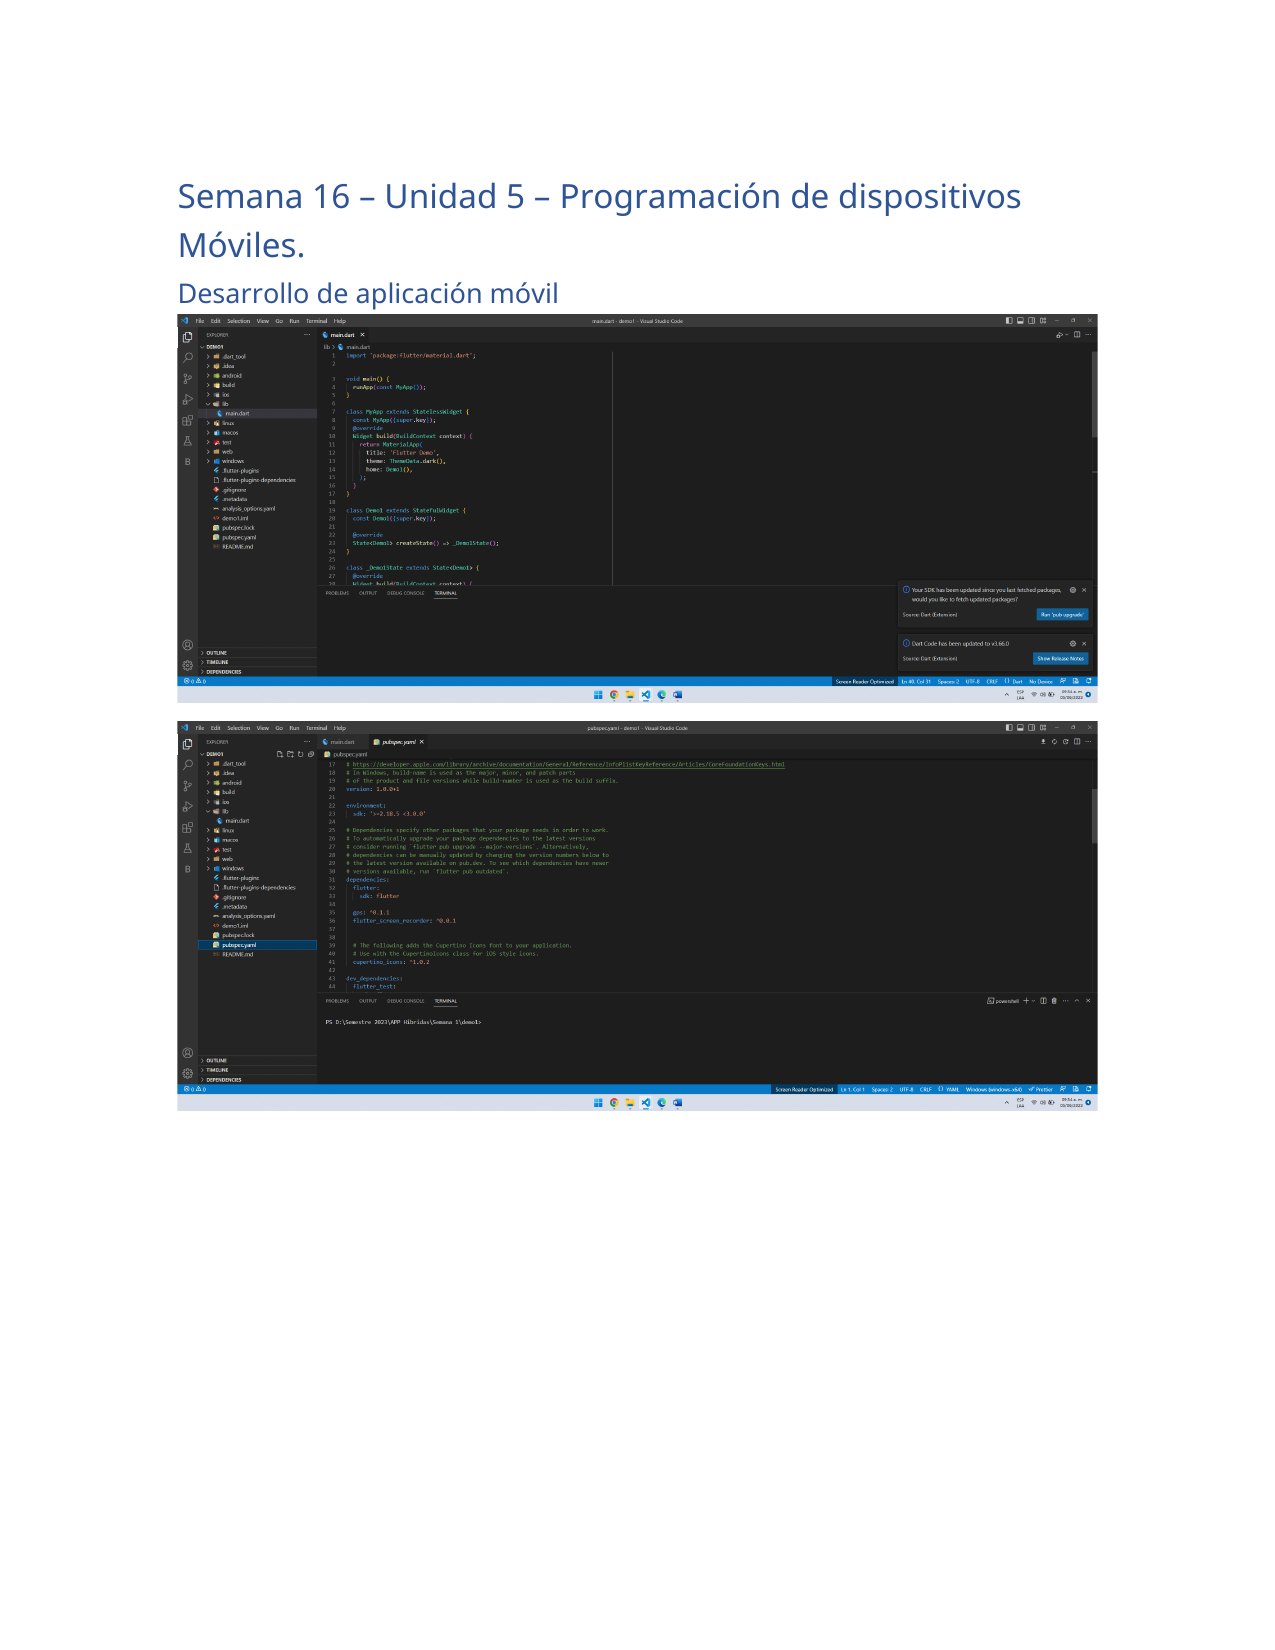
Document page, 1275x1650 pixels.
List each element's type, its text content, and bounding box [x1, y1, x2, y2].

picture [177, 721, 1098, 1111]
subtitle Desarrollo de aplicación móvil [177, 275, 1098, 312]
subtitle Semana 16 – Unidad 5 – Programación de dispositivos Móviles. [177, 173, 1098, 267]
picture [177, 314, 1098, 703]
